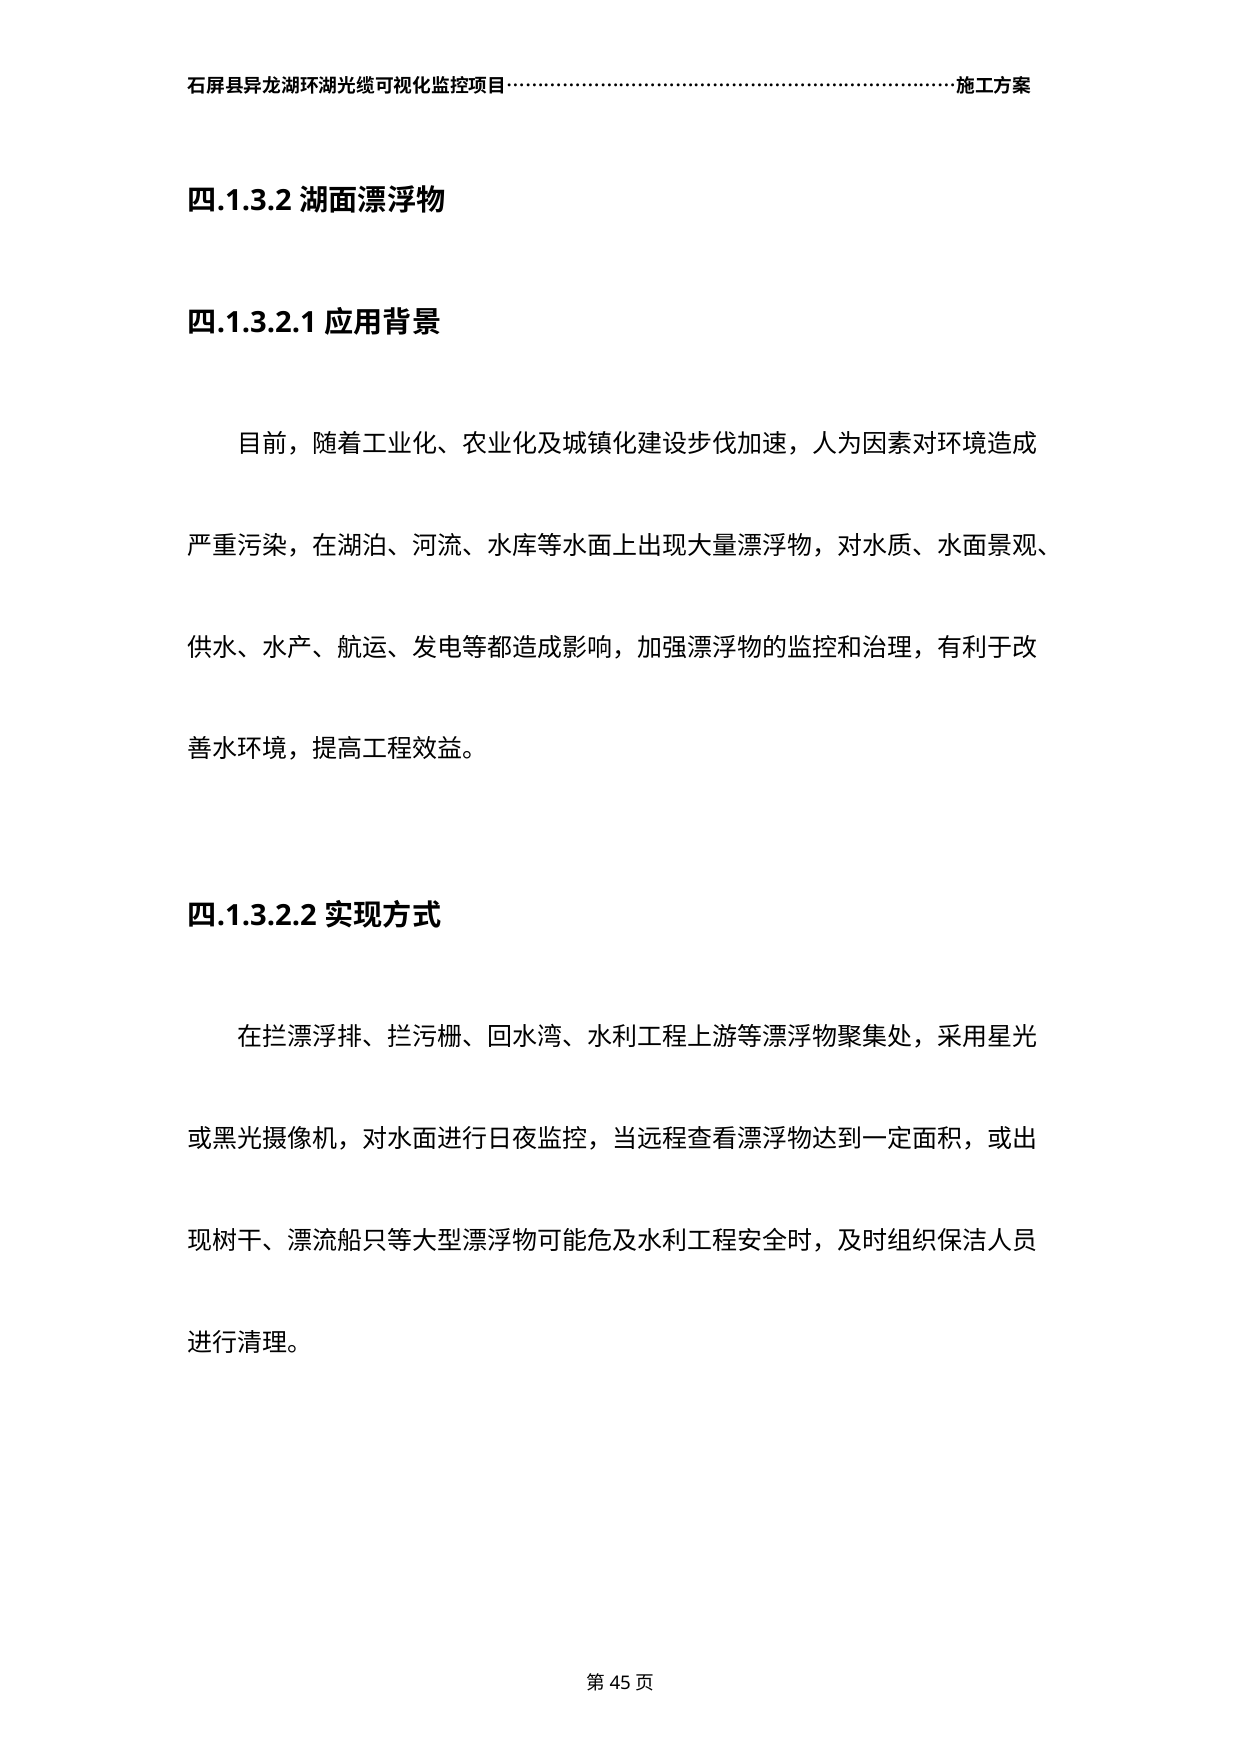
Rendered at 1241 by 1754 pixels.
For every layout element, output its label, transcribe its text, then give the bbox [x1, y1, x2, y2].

subtitle 应用背景 [187, 286, 1053, 353]
subtitle 实现方式 [187, 879, 1053, 947]
text 在拦漂浮排、拦污栅、回水湾、水利工程上游等漂浮物聚集处，采用星光或黑光摄像机，对水面进行日夜监控，当远程查看漂浮物达到一定面积，或出现树干、漂流船只等大型漂浮物可能危及水利工程安全时，及时组织保洁人员进行清理。 [187, 1001, 1053, 1374]
subtitle 湖面漂浮物 [187, 164, 1053, 232]
text 目前，随着工业化、农业化及城镇化建设步伐加速，人为因素对环境造成严重污染，在湖泊、河流、水库等水面上出现大量漂浮物，对水质、水面景观、供水、水产、航运、发电等都造成影响，加强漂浮物的监控和治理，有利于改善水环境，提高工程效益。 [187, 407, 1053, 781]
